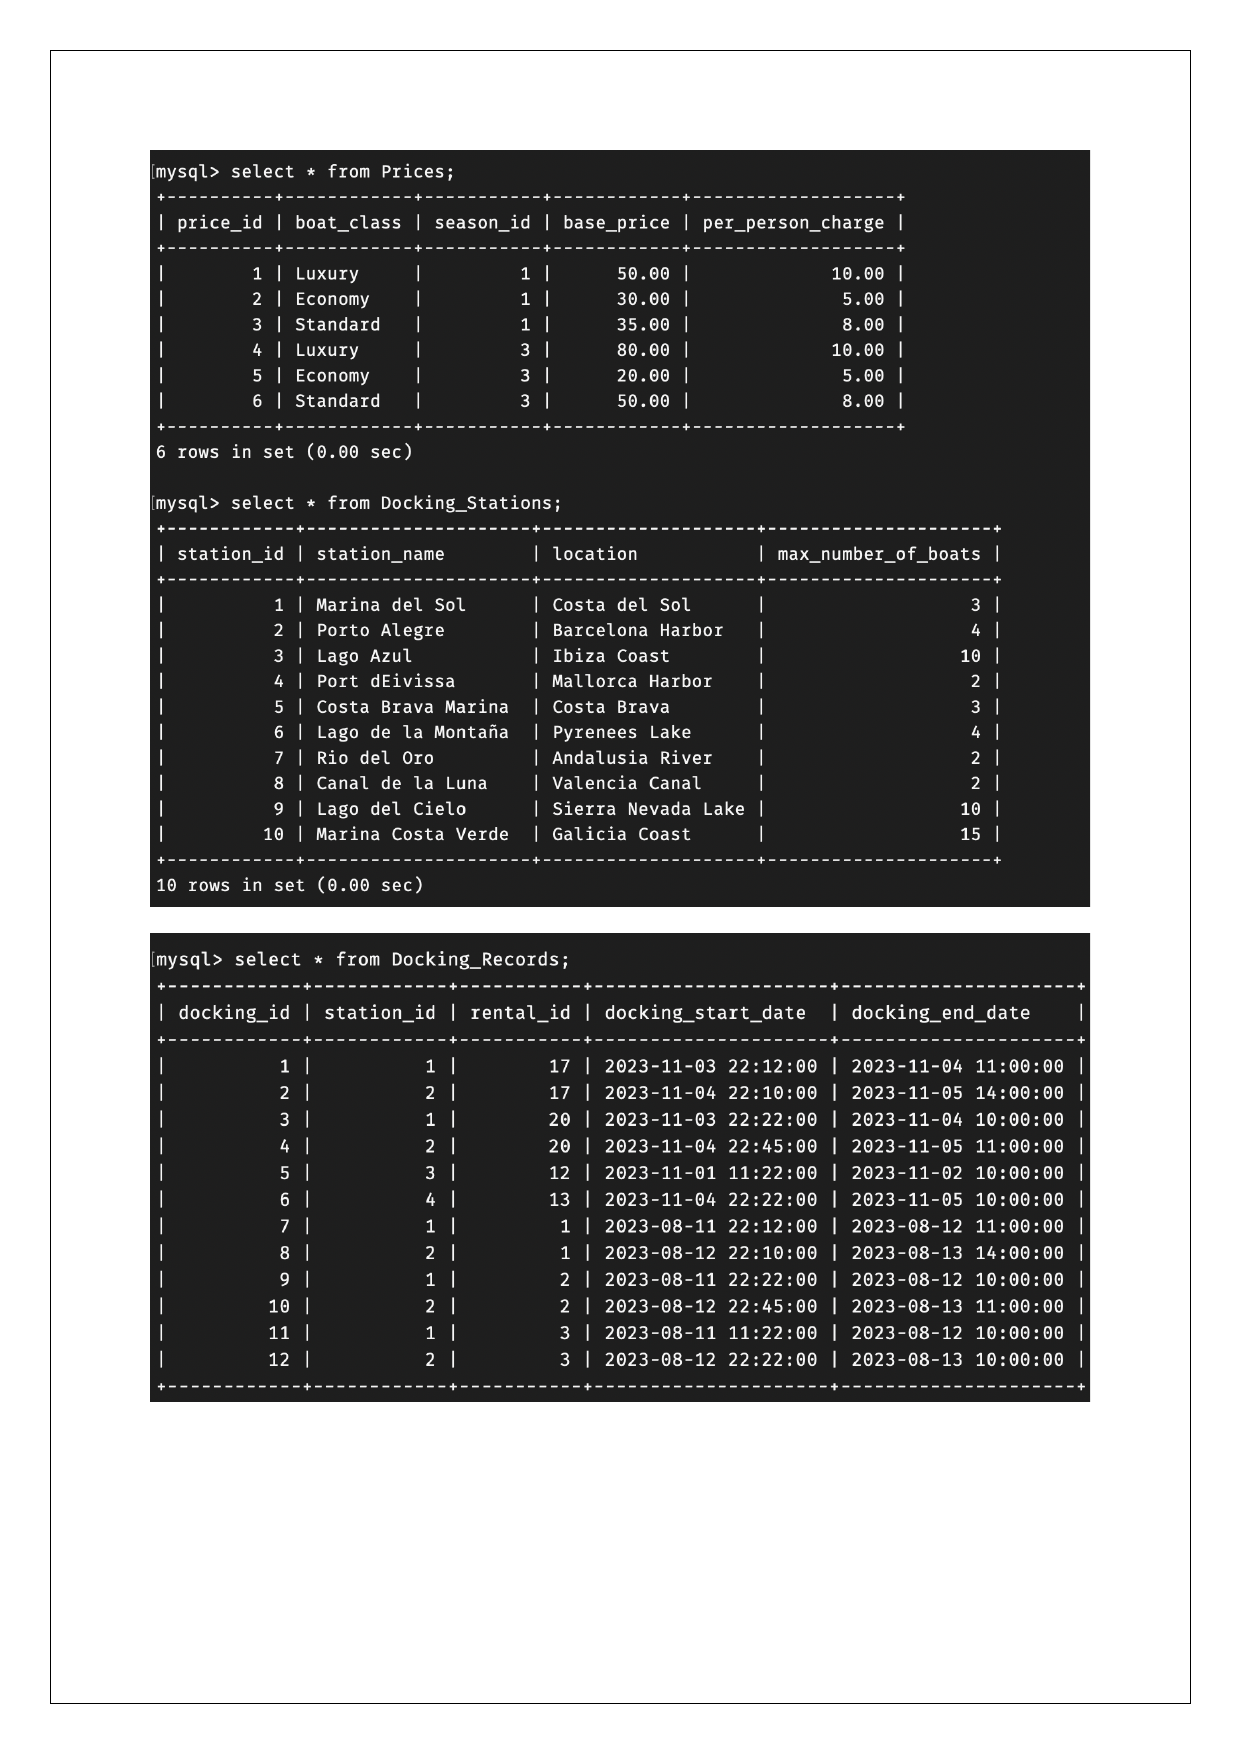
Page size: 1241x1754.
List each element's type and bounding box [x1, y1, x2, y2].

picture [150, 150, 1091, 907]
picture [150, 933, 1091, 1402]
